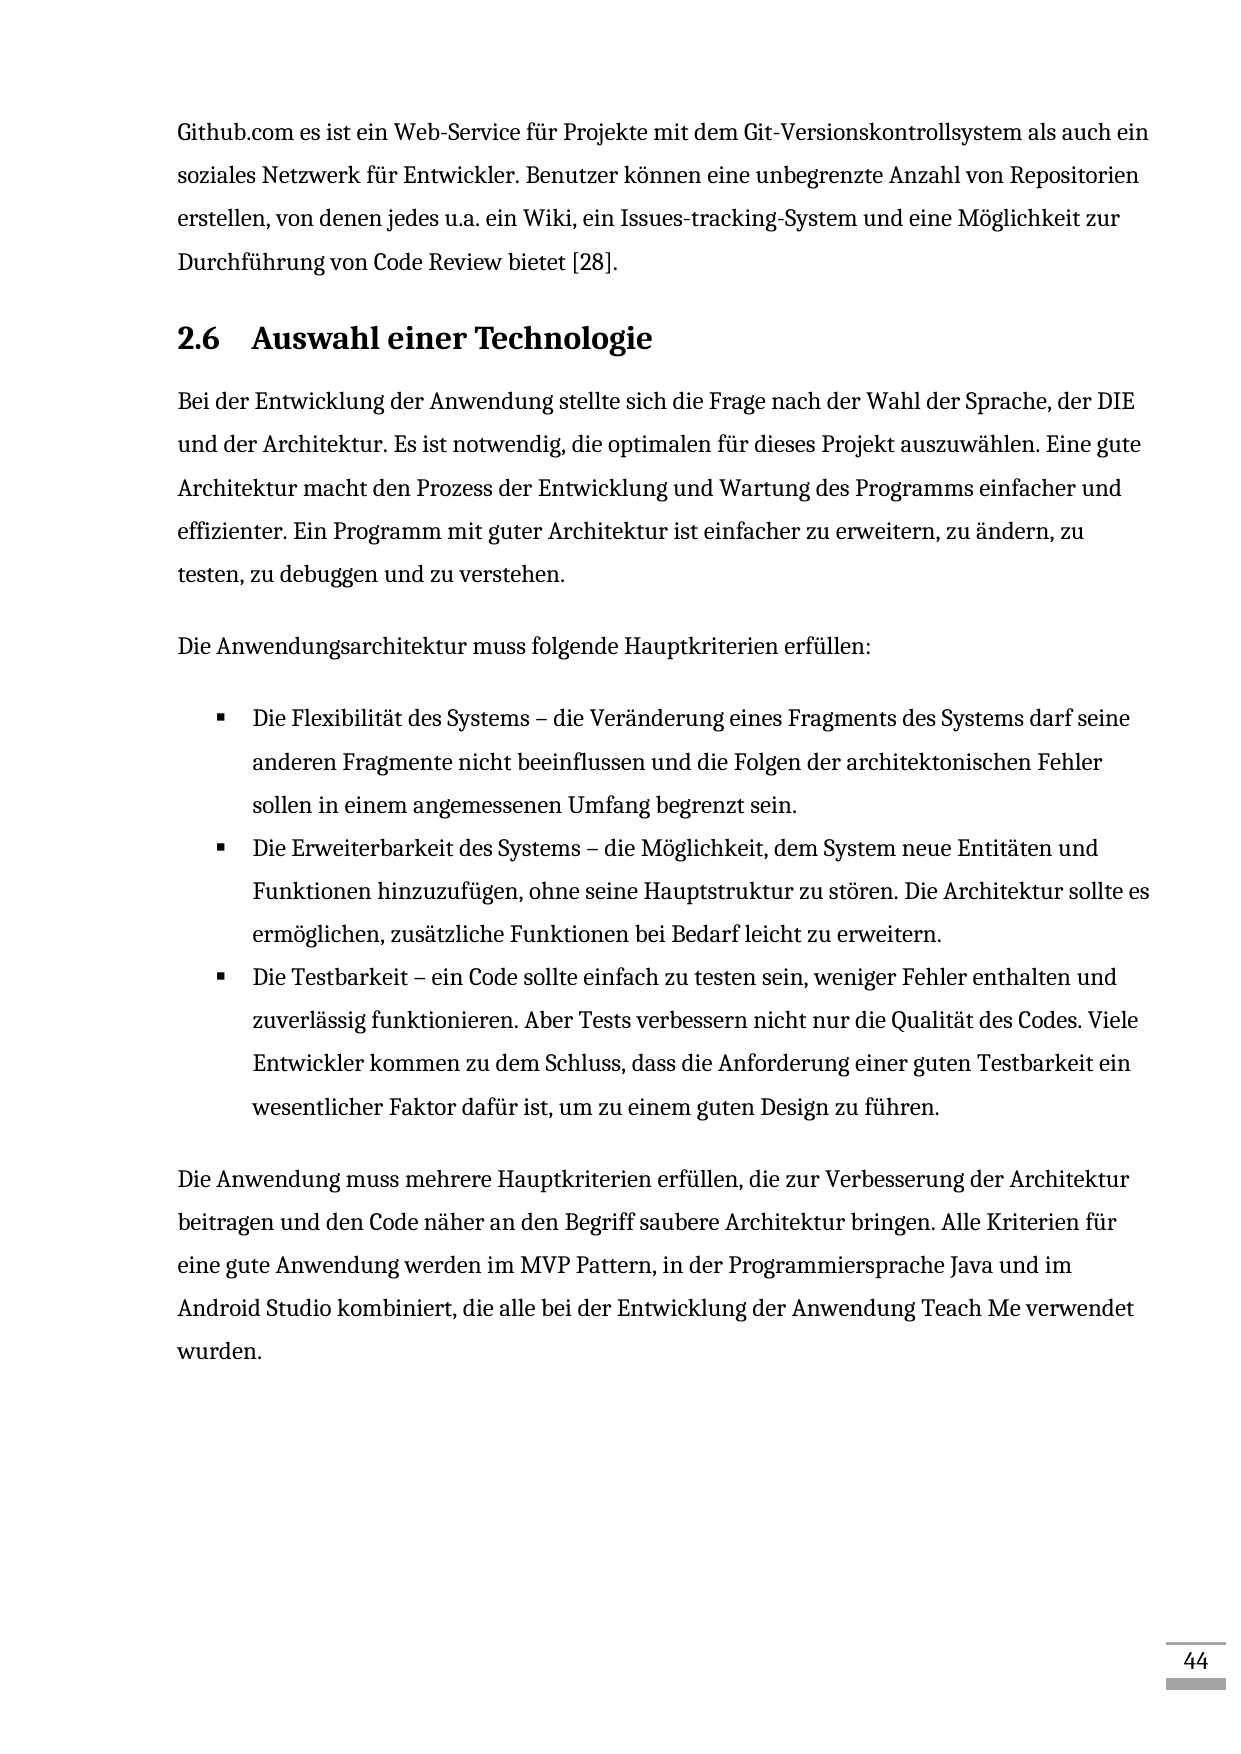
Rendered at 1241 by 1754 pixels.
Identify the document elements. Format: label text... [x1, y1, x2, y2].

text Die Anwendung muss mehrere Hauptkriterien erfüllen, die zur Verbesserung der Architektur beitragen und den Code näher an den Begriff saubere Architektur bringen. Alle Kriterien für eine gute Anwendung werden im MVP Pattern, in der Programmiersprache Java und im Android Studio kombiniert, die alle bei der Entwicklung der Anwendung Teach Me verwendet wurden. [177, 1165, 1152, 1366]
text Bei der Entwicklung der Anwendung stellte sich die Frage nach der Wahl der Sprache, der DIE und der Architektur. Es ist notwendig, die optimalen für dieses Projekt auszuwählen. Eine gute Architektur macht den Prozess der Entwicklung und Wartung des Programms einfacher und effizienter. Ein Programm mit guter Architektur ist einfacher zu erweitern, zu ändern, zu testen, zu debuggen und zu verstehen. [177, 387, 1152, 588]
list Die Flexibilität des Systems – die Veränderung eines Fragments des Systems darf seine anderen Fragmente nicht beeinflussen und die Folgen der architektonischen Fehler sollen in einem angemessenen Umfang begrenzt sein. [215, 704, 1152, 819]
text Github.com es ist ein Web-Service für Projekte mit dem Git-Versionskontrollsystem als auch ein soziales Netzwerk für Entwickler. Benutzer können eine unbegrenzte Anzahl von Repositorien erstellen, von denen jedes u.a. ein Wiki, ein Issues-tracking-System und eine Möglichkeit zur Durchführung von Code Review bietet [28]. [177, 118, 1152, 276]
subtitle Auswahl einer Technologie [177, 320, 1152, 358]
list Die Erweiterbarkeit des Systems – die Möglichkeit, dem System neue Entitäten und Funktionen hinzuzufügen, ohne seine Hauptstruktur zu stören. Die Architektur sollte es ermöglichen, zusätzliche Funktionen bei Bedarf leicht zu erweitern. [215, 834, 1152, 949]
text Die Anwendungsarchitektur muss folgende Hauptkriterien erfüllen: [177, 632, 1152, 661]
list Die Testbarkeit – ein Code sollte einfach zu testen sein, weniger Fehler enthalten und zuverlässig funktionieren. Aber Tests verbessern nicht nur die Qualität des Codes. Viele Entwickler kommen zu dem Schluss, dass die Anforderung einer guten Testbarkeit ein wesentlicher Faktor dafür ist, um zu einem guten Design zu führen. [215, 963, 1152, 1121]
